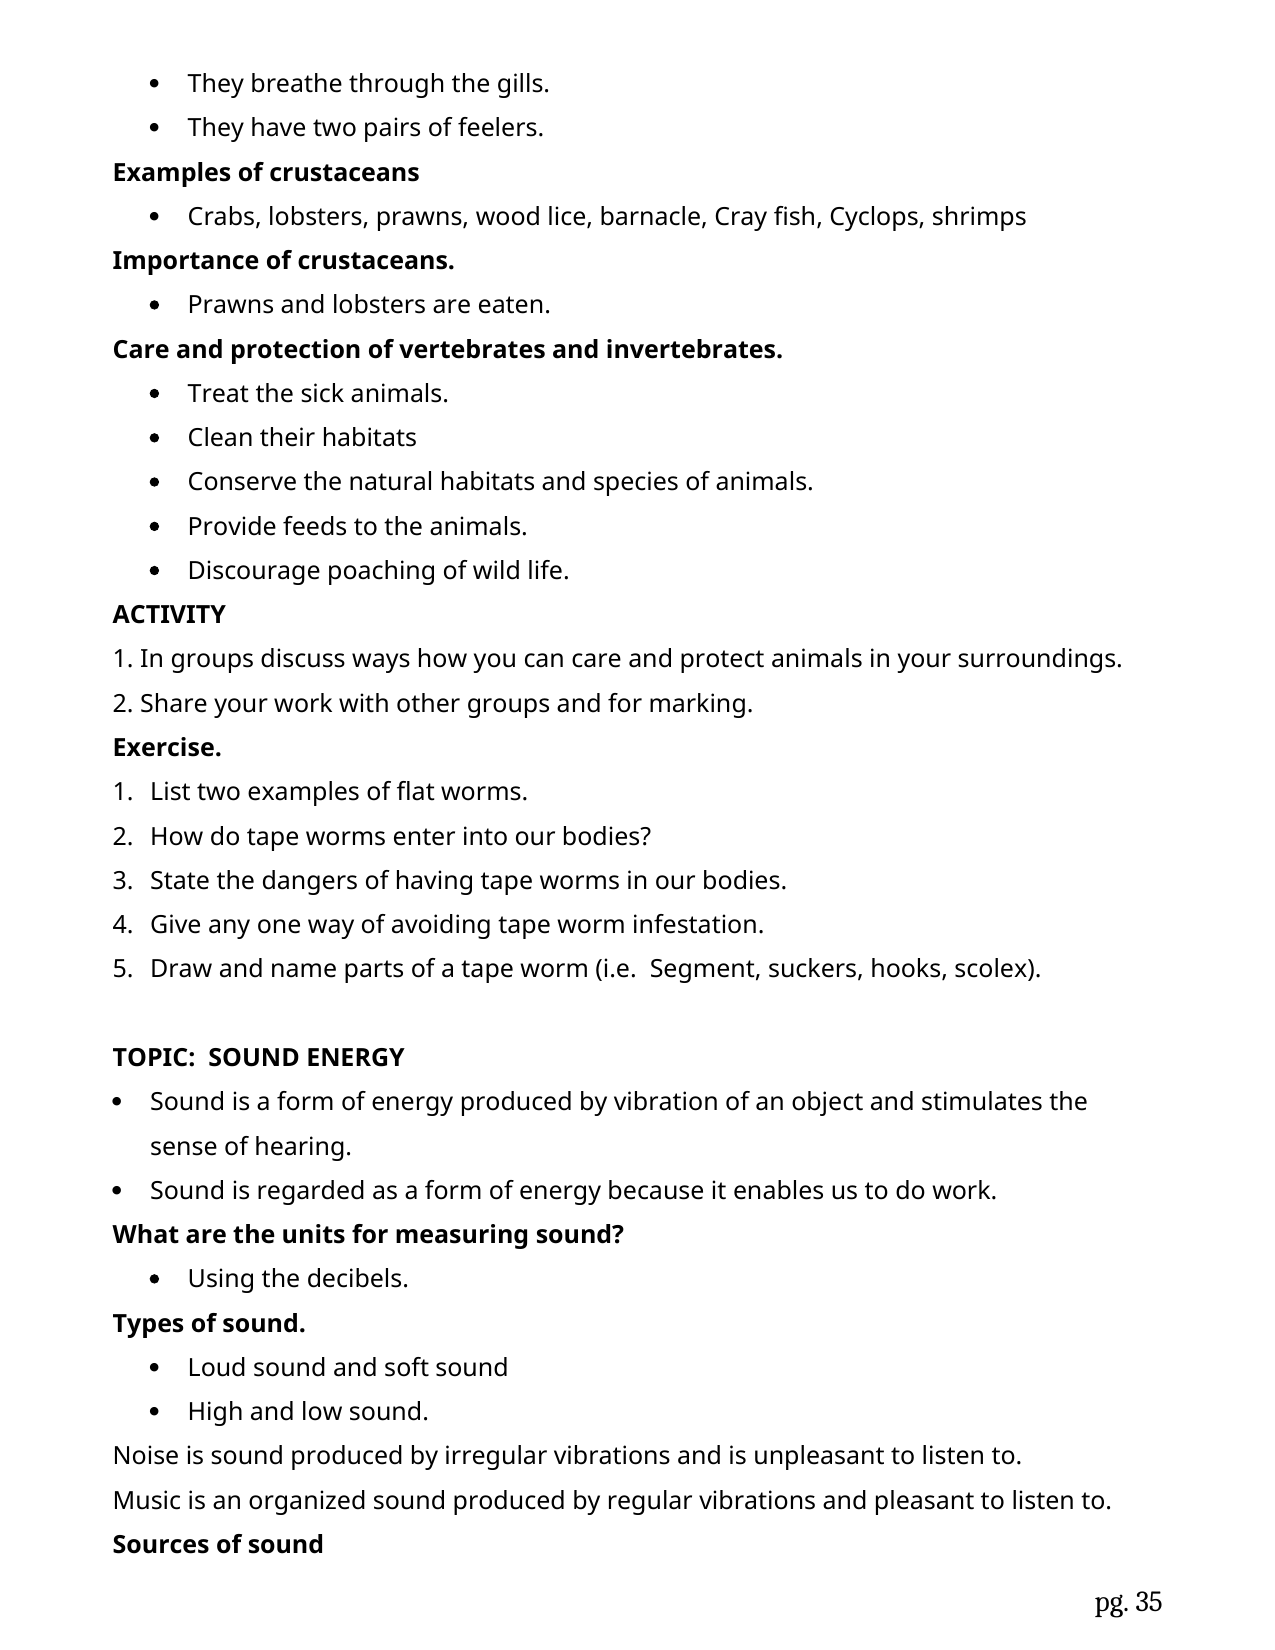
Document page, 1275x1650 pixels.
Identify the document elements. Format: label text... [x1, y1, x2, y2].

list They breathe through the gills. [150, 66, 1162, 100]
text Sources of sound [112, 1527, 1162, 1561]
text Exercise. [112, 730, 1162, 764]
list Clean their habitats [150, 420, 1162, 454]
text TOPIC: SOUND ENERGY [112, 1039, 1162, 1074]
text Noise is sound produced by irregular vibrations and is unpleasant to listen to. [112, 1438, 1162, 1472]
text Importance of crustaceans. [112, 243, 1162, 277]
text 2. Share your work with other groups and for marking. [112, 685, 1162, 719]
text Types of sound. [112, 1305, 1162, 1339]
list Loud sound and soft sound [150, 1349, 1162, 1383]
list Using the decibels. [150, 1261, 1162, 1295]
list Draw and name parts of a tape worm (i.e. Segment, suckers, hooks, scolex). [112, 951, 1162, 985]
list State the dangers of having tape worms in our bodies. [112, 862, 1162, 897]
list Conserve the natural habitats and species of animals. [150, 464, 1162, 498]
list Sound is a form of energy produced by vibration of an object and stimulates the sense of hearing. [112, 1084, 1162, 1162]
list Sound is regarded as a form of energy because it enables us to do work. [112, 1172, 1162, 1206]
list Treat the sick animals. [150, 376, 1162, 409]
text Music is an organized sound produced by regular vibrations and pleasant to listen to. [112, 1482, 1162, 1516]
list High and low sound. [150, 1394, 1162, 1428]
list List two examples of flat worms. [112, 774, 1162, 808]
list Give any one way of avoiding tape worm infestation. [112, 907, 1162, 941]
list Provide feeds to the animals. [150, 508, 1162, 542]
text ACTIVITY [112, 597, 1162, 631]
text What are the units for measuring sound? [112, 1217, 1162, 1251]
list How do tape worms enter into our bodies? [112, 818, 1162, 852]
text Examples of crustaceans [112, 154, 1162, 188]
list Crabs, lobsters, prawns, wood lice, barnacle, Cray fish, Cyclops, shrimps [150, 198, 1162, 232]
list Prawns and lobsters are eaten. [150, 287, 1162, 321]
text 1. In groups discuss ways how you can care and protect animals in your surroundings. [112, 641, 1162, 675]
list They have two pairs of feelers. [150, 110, 1162, 144]
list Discourage poaching of wild life. [150, 553, 1162, 587]
text Care and protection of vertebrates and invertebrates. [112, 331, 1162, 365]
